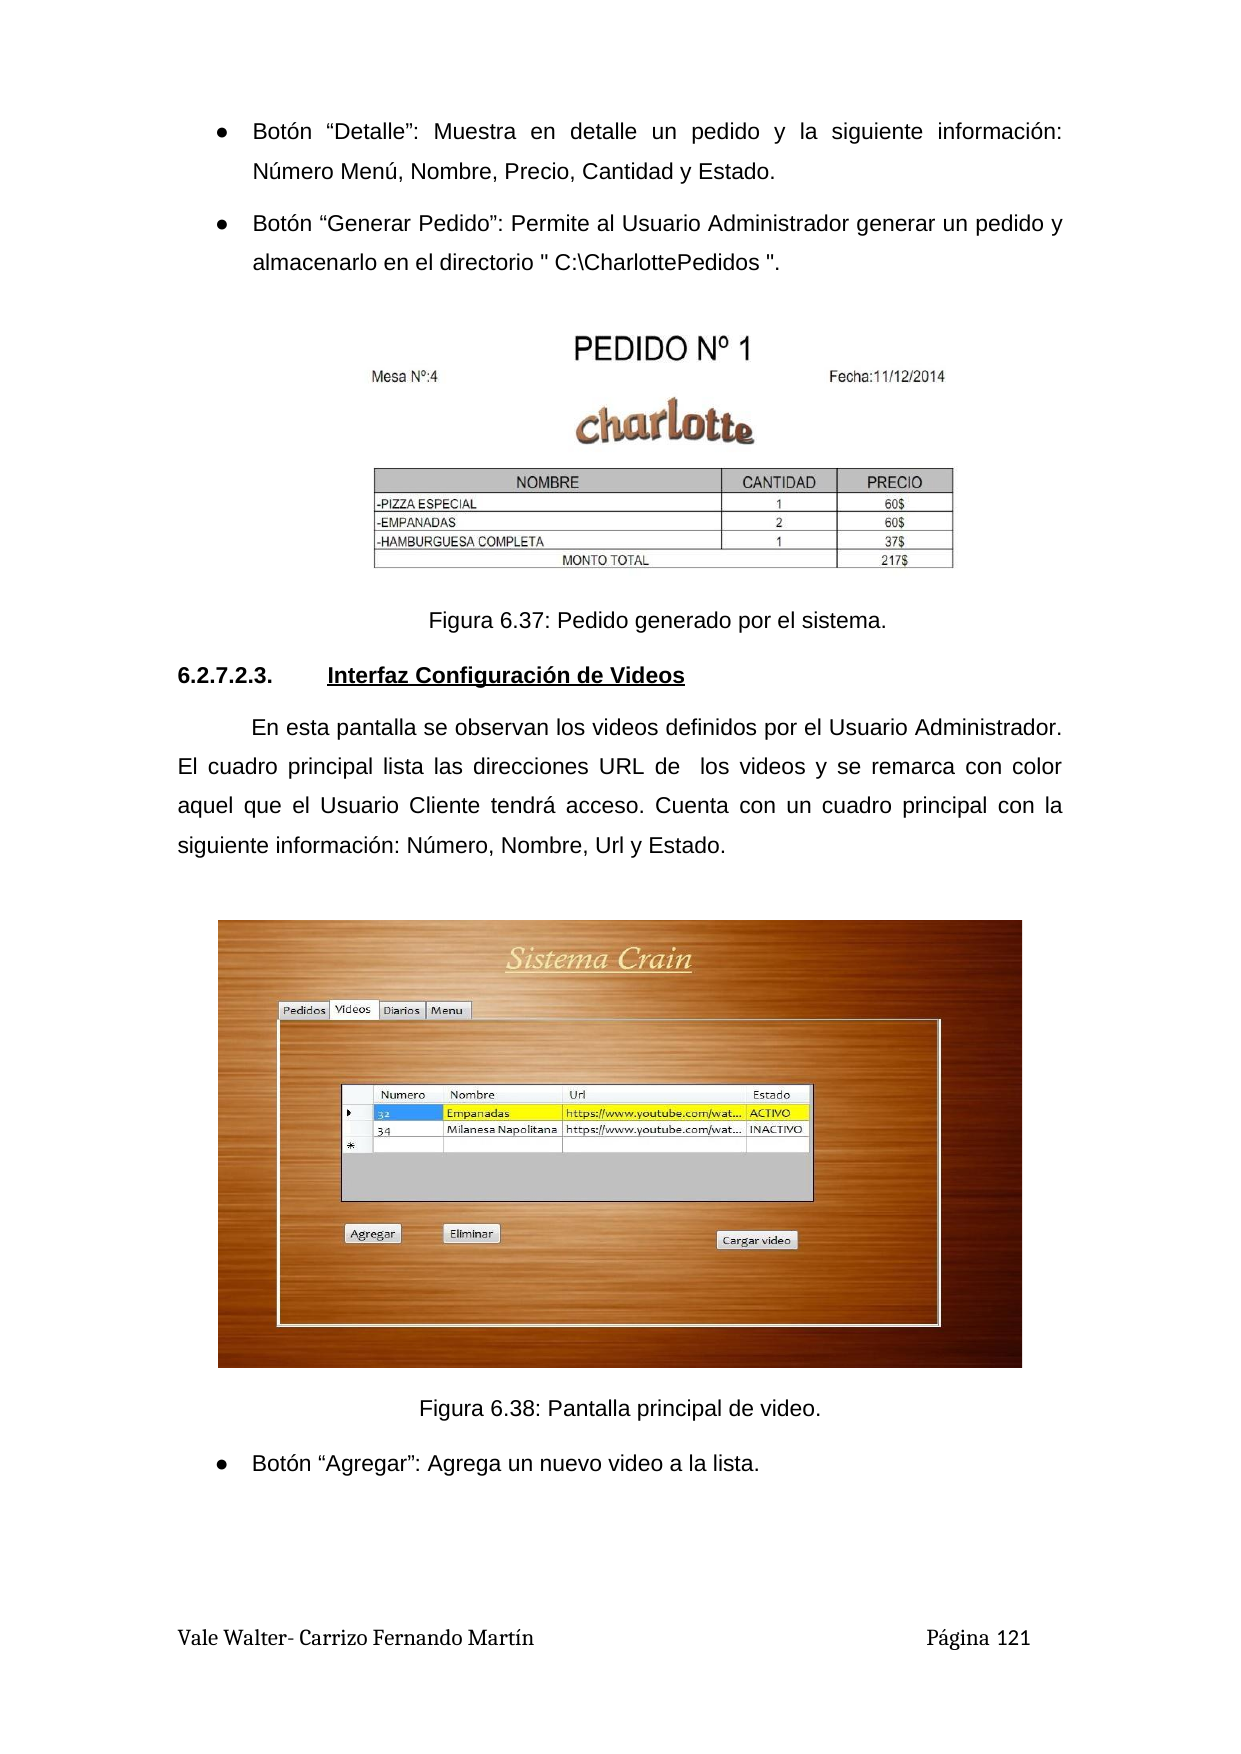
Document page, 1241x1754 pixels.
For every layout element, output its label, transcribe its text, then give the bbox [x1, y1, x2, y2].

picture [218, 920, 1023, 1368]
list Botón “Agregar”: Agrega un nuevo video a la lista. [214, 1450, 1063, 1476]
list Botón “Generar Pedido”: Permite al Usuario Administrador generar un pedido y almacenarlo en el directorio " C:\CharlottePedidos ". [215, 209, 1063, 275]
text Figura 6.37: Pedido generado por el sistema. [252, 607, 1063, 633]
text En esta pantalla se observan los videos definidos por el Usuario Administrador. El cuadro principal lista las direcciones URL de los videos y se remarca con color aquel que el Usuario Cliente tendrá acceso. Cuenta con un cuadro principal con la siguiente información: Número, Nombre, Url y Estado. [177, 713, 1063, 858]
picture [348, 329, 967, 580]
list Interfaz Configuración de Videos [177, 662, 1063, 688]
text Figura 6.38: Pantalla principal de video. [177, 1395, 1063, 1422]
list Botón “Detalle”: Muestra en detalle un pedido y la siguiente información: Número Menú, Nombre, Precio, Cantidad y Estado. [215, 118, 1063, 184]
